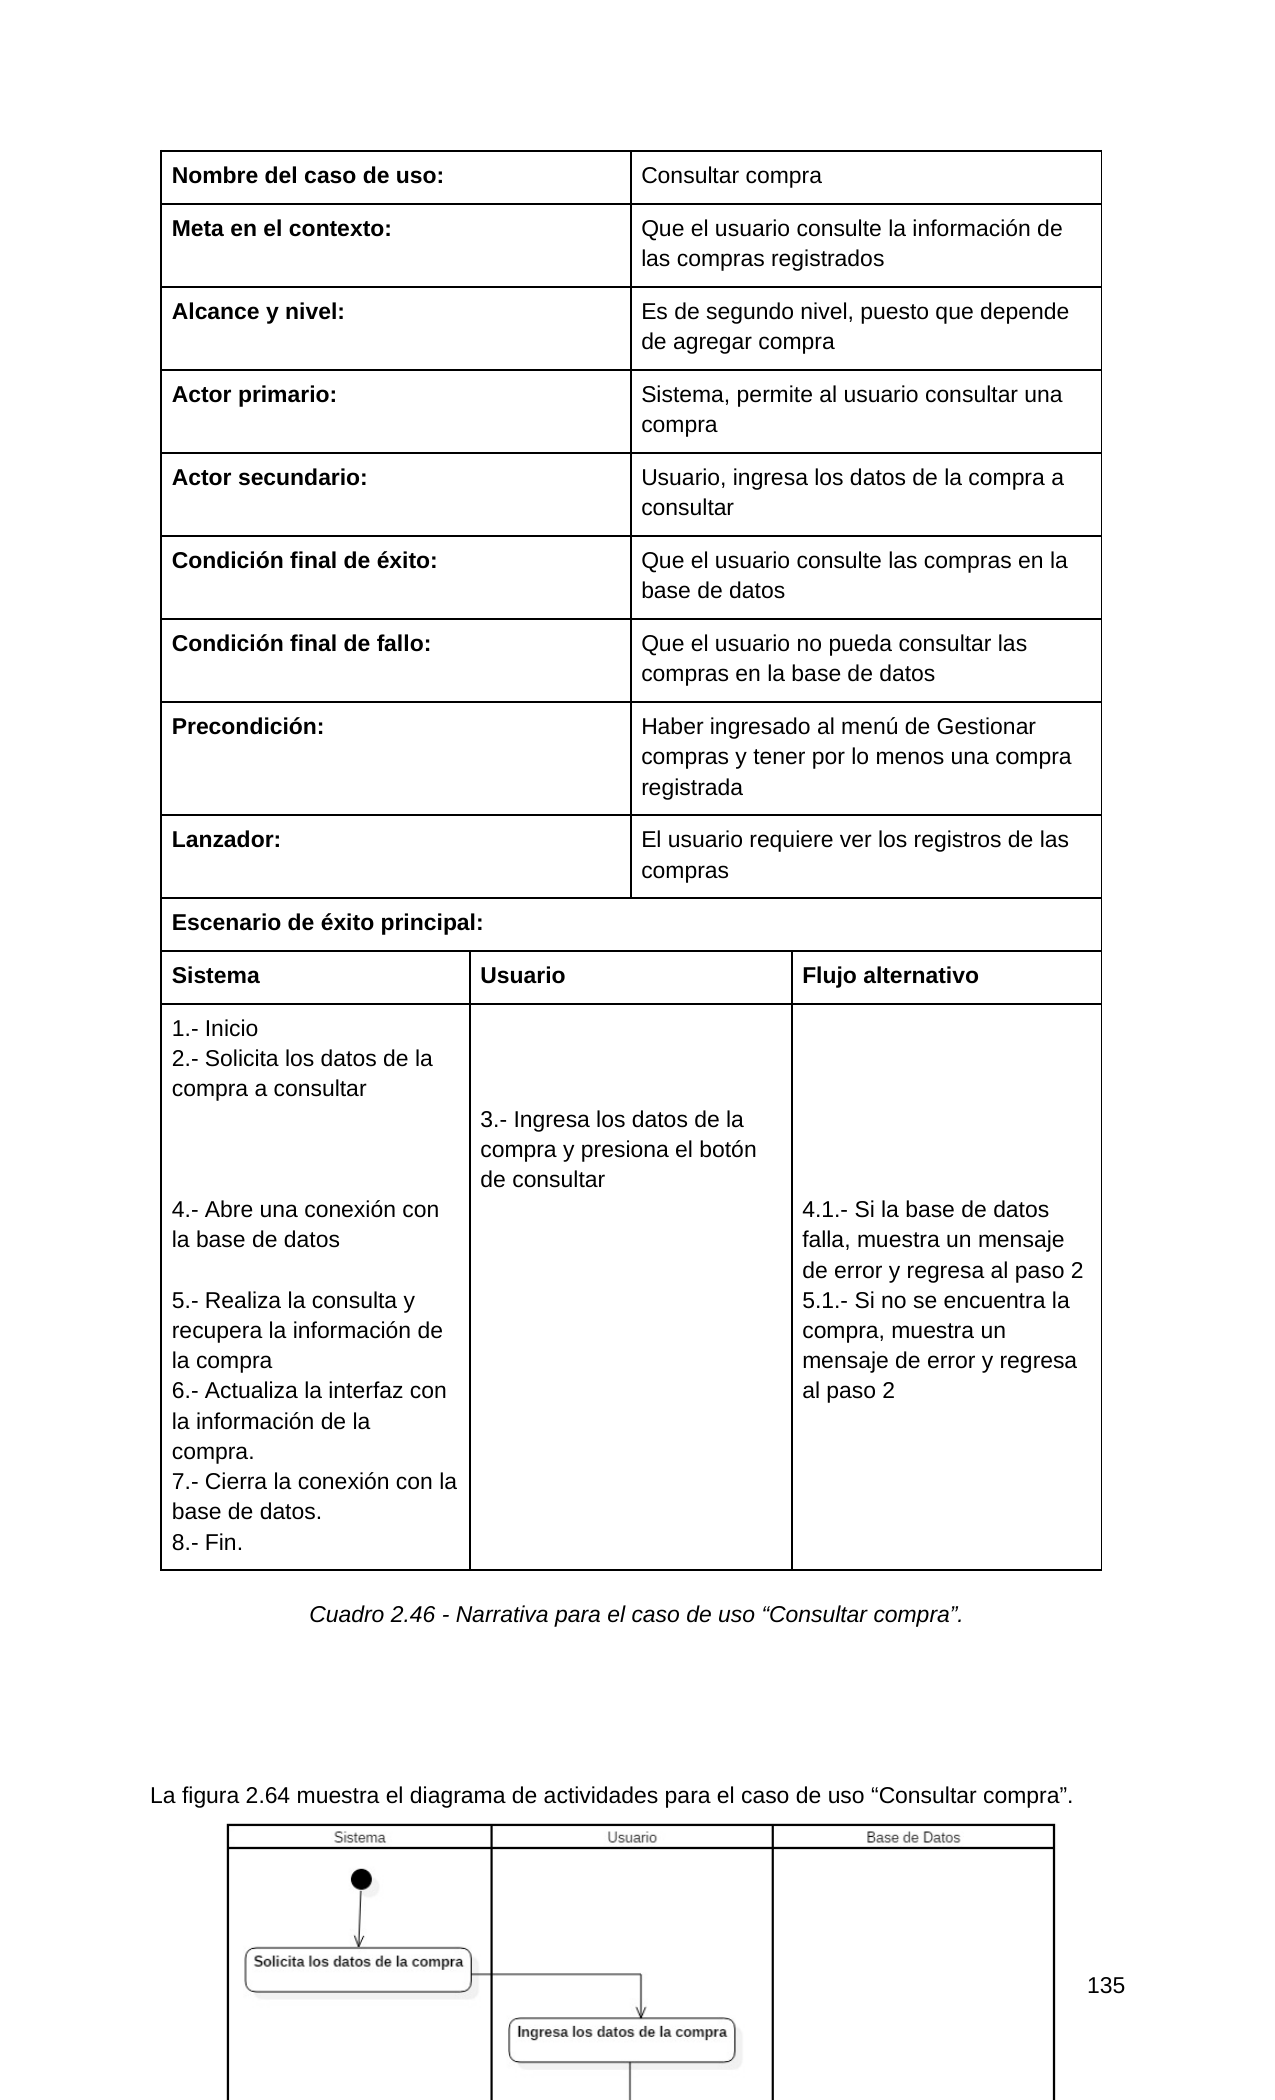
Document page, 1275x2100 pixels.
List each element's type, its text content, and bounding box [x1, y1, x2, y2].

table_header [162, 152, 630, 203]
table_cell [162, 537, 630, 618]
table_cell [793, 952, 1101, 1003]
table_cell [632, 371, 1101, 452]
text La figura 2.64 muestra el diagrama de actividades para el caso de uso “Consultar compra”. [150, 1782, 1125, 1809]
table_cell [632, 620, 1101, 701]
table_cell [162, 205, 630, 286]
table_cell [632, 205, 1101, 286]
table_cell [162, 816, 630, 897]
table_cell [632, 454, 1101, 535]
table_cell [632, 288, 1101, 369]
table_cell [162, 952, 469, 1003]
text Cuadro 2.46 - Narrativa para el caso de uso “Consultar compra”. [150, 1601, 1125, 1627]
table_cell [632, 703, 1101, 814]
picture [217, 1814, 1058, 2100]
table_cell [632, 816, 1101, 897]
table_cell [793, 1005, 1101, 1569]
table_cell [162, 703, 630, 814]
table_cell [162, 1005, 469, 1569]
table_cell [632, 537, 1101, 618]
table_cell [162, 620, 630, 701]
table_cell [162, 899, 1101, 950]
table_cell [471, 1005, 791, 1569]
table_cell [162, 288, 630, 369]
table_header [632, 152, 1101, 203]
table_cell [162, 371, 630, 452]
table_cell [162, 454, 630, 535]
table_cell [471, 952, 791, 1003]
